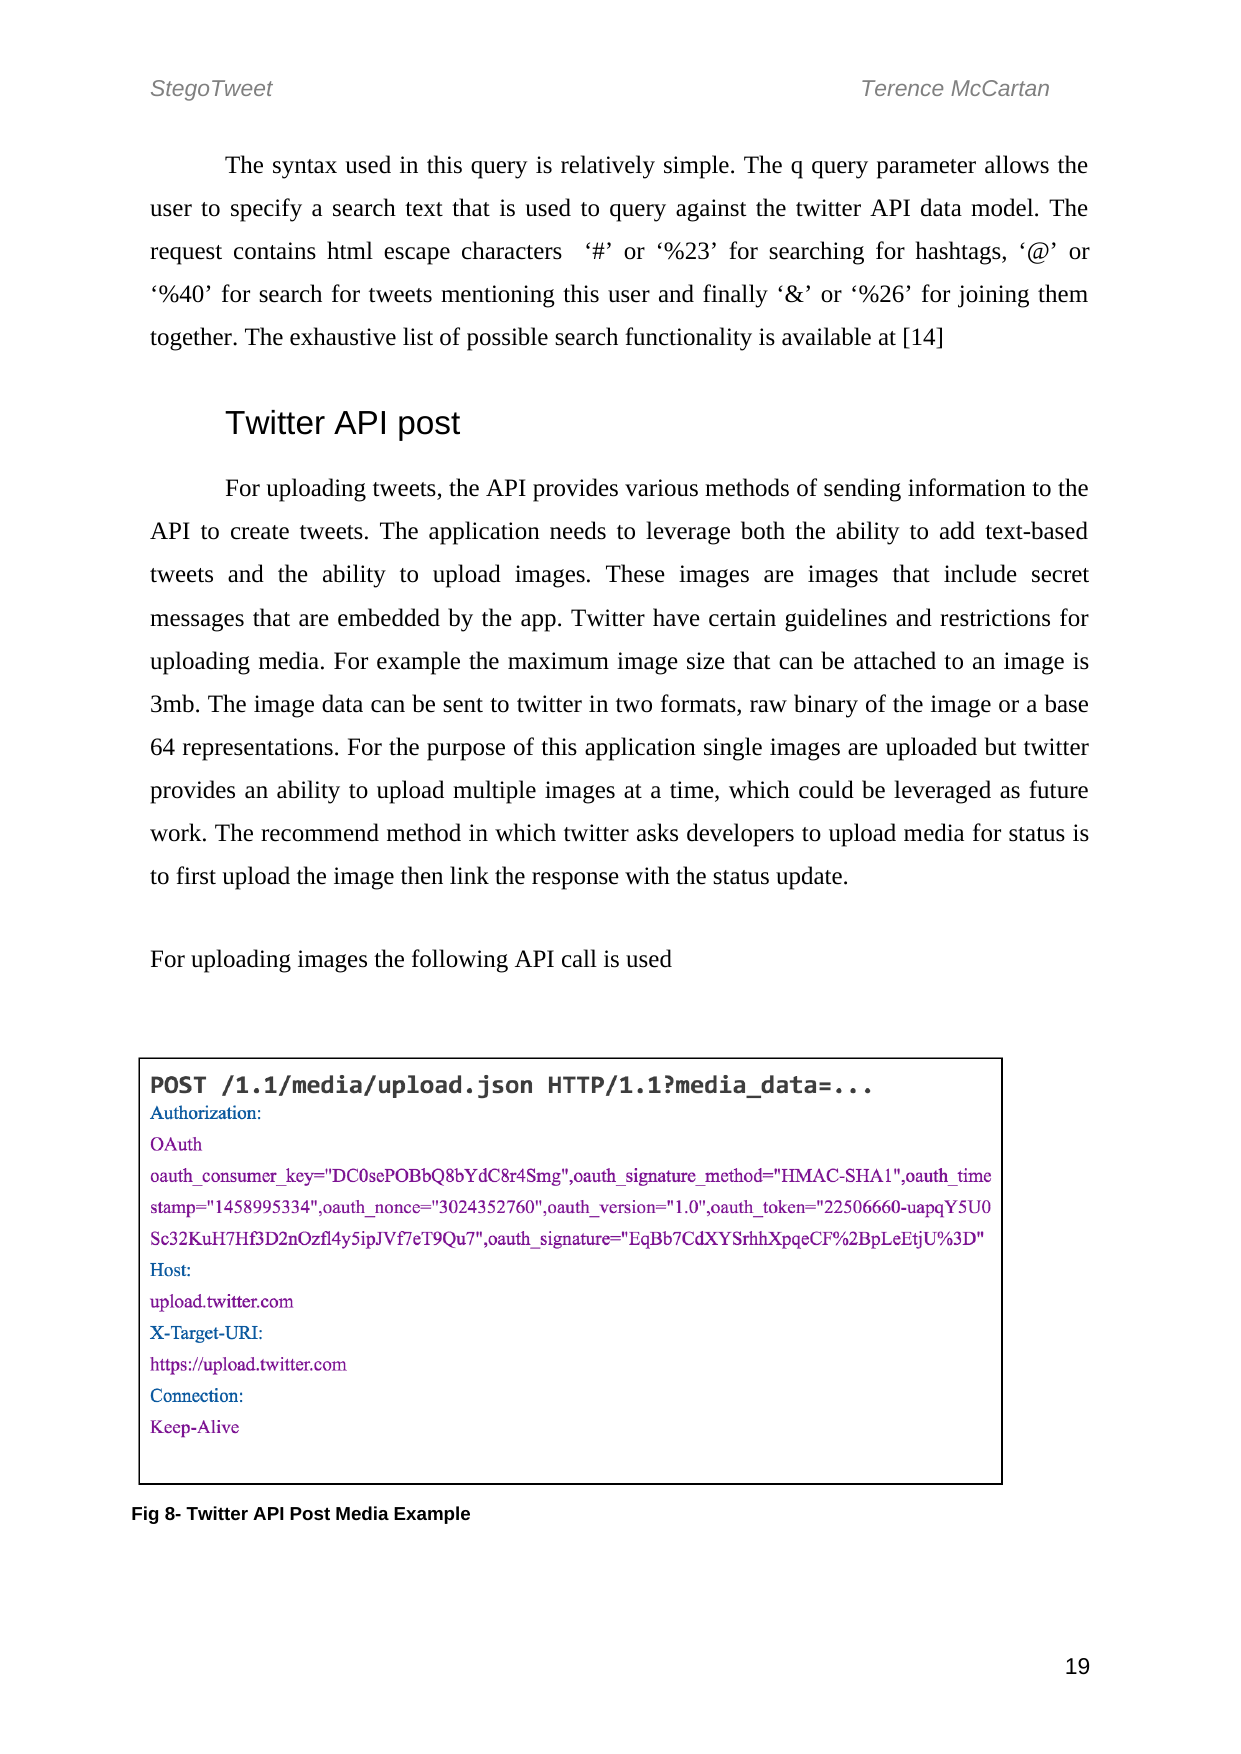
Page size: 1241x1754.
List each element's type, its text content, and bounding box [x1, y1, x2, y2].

text The syntax used in this query is relatively simple. The q query parameter allows the user to specify a search text that is used to query against the twitter API data model. The request contains html escape characters ‘#’ or ‘%23’ for searching for hashtags, ‘@’ or ‘%40’ for search for tweets mentioning this user and finally ‘&’ or ‘%26’ for joining them together. The exhaustive list of possible search functionality is available at [14] [150, 150, 1090, 351]
subtitle Twitter API post [150, 403, 1090, 442]
text For uploading images the following API call is used [150, 944, 1090, 973]
picture [131, 1050, 1011, 1493]
text For uploading tweets, the API provides various methods of sending information to the API to create tweets. The application needs to leverage both the ability to add text-based tweets and the ability to upload images. These images are images that include secret messages that are embedded by the app. Twitter have certain guidelines and restrictions for uploading media. For example the maximum image size that can be attached to an image is 3mb. The image data can be sent to twitter in two formats, raw binary of the image or a base 64 representations. For the purpose of this application single images are uploaded but twitter provides an ability to upload multiple images at a time, which could be leveraged as future work. The recommend method in which twitter asks developers to upload media for status is to first upload the image then link the response with the status update. [150, 473, 1090, 890]
